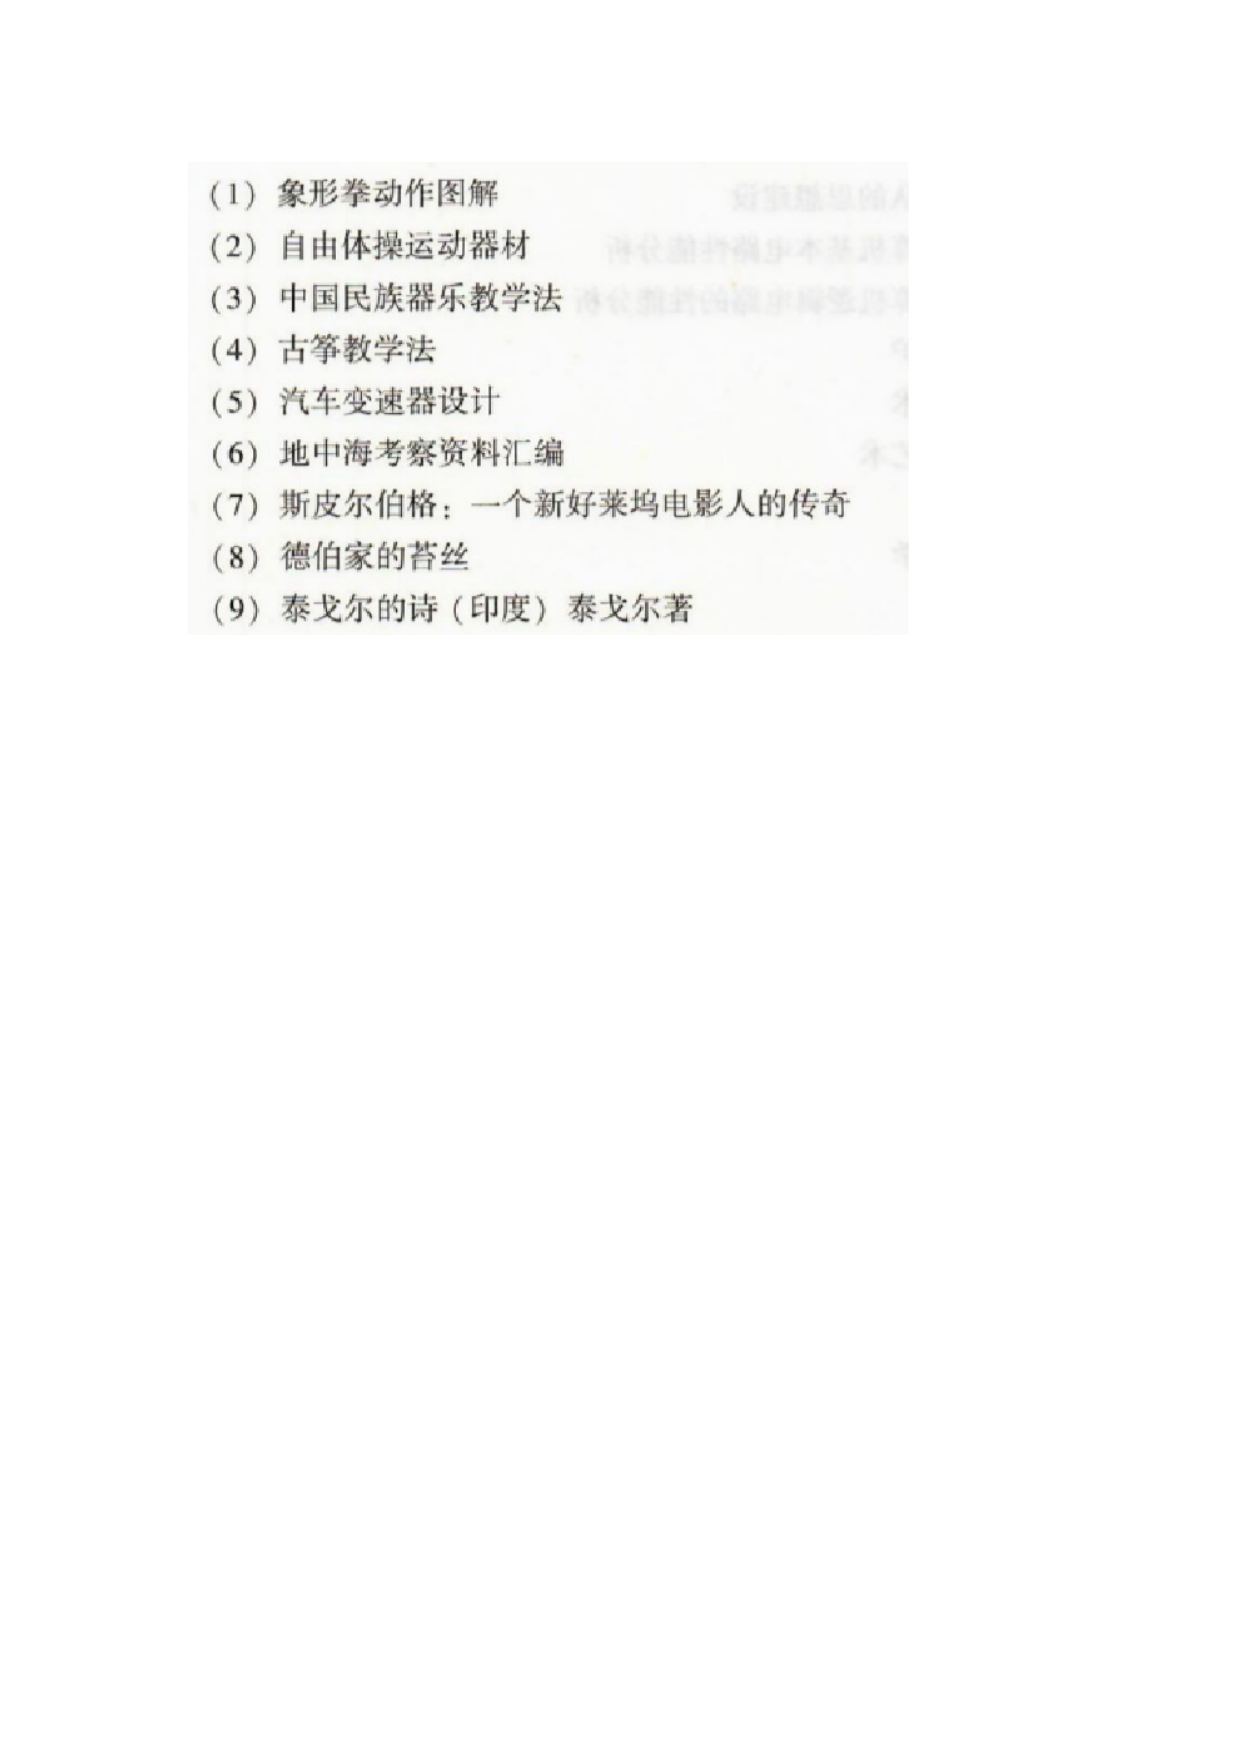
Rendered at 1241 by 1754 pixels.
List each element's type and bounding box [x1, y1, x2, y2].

picture [187, 162, 909, 635]
